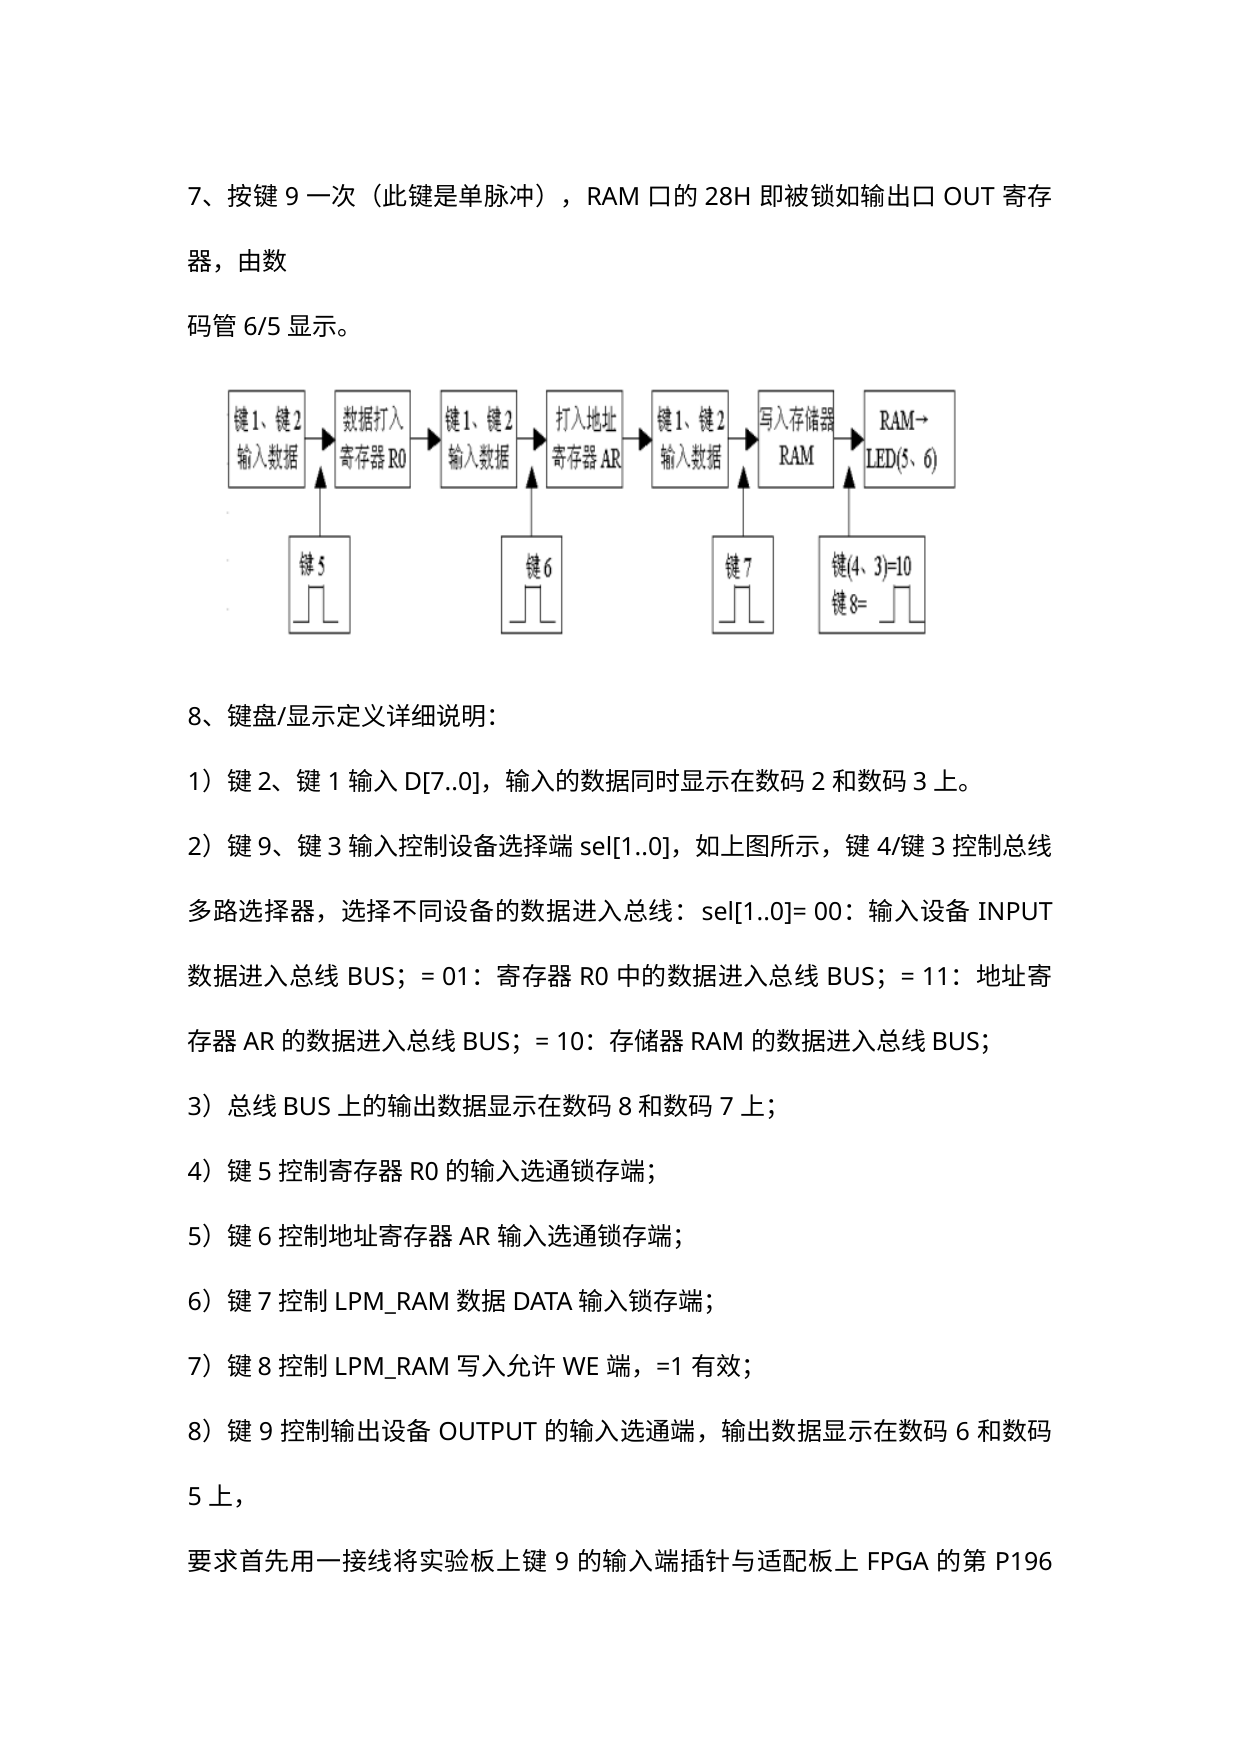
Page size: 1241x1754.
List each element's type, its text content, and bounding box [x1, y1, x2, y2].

text 8、键盘/显示定义详细说明： [187, 682, 1053, 747]
picture [193, 357, 992, 657]
text 3）总线 BUS 上的输出数据显示在数码 8 和数码 7 上； [187, 1072, 1053, 1137]
text 7、按键 9 一次（此键是单脉冲），RAM 口的 28H 即被锁如输出口 OUT 寄存器，由数 [187, 162, 1053, 292]
text 1）键 2、键 1 输入 D[7..0]，输入的数据同时显示在数码 2 和数码 3 上。 [187, 747, 1053, 812]
text 8）键 9 控制输出设备 OUTPUT 的输入选通端，输出数据显示在数码 6 和数码 5 上， [187, 1397, 1053, 1527]
text 6）键 7 控制 LPM_RAM 数据 DATA 输入锁存端； [187, 1267, 1053, 1332]
text 码管 6/5 显示。 [187, 292, 1053, 357]
text 2）键 9、键 3 输入控制设备选择端 sel[1..0]，如上图所示，键 4/键 3 控制总线多路选择器，选择不同设备的数据进入总线：sel[1..0]= 00：输入设备 INPUT 数据进入总线 BUS；= 01：寄存器 R0 中的数据进入总线 BUS；= 11：地址寄存器 AR 的数据进入总线 BUS；= 10：存储器 RAM 的数据进入总线 BUS； [187, 812, 1053, 1072]
text 7）键 8 控制 LPM_RAM 写入允许 WE 端，=1 有效； [187, 1332, 1053, 1397]
text 5）键 6 控制地址寄存器 AR 输入选通锁存端； [187, 1202, 1053, 1267]
text 4）键 5 控制寄存器 R0 的输入选通锁存端； [187, 1137, 1053, 1202]
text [187, 1527, 1053, 1592]
